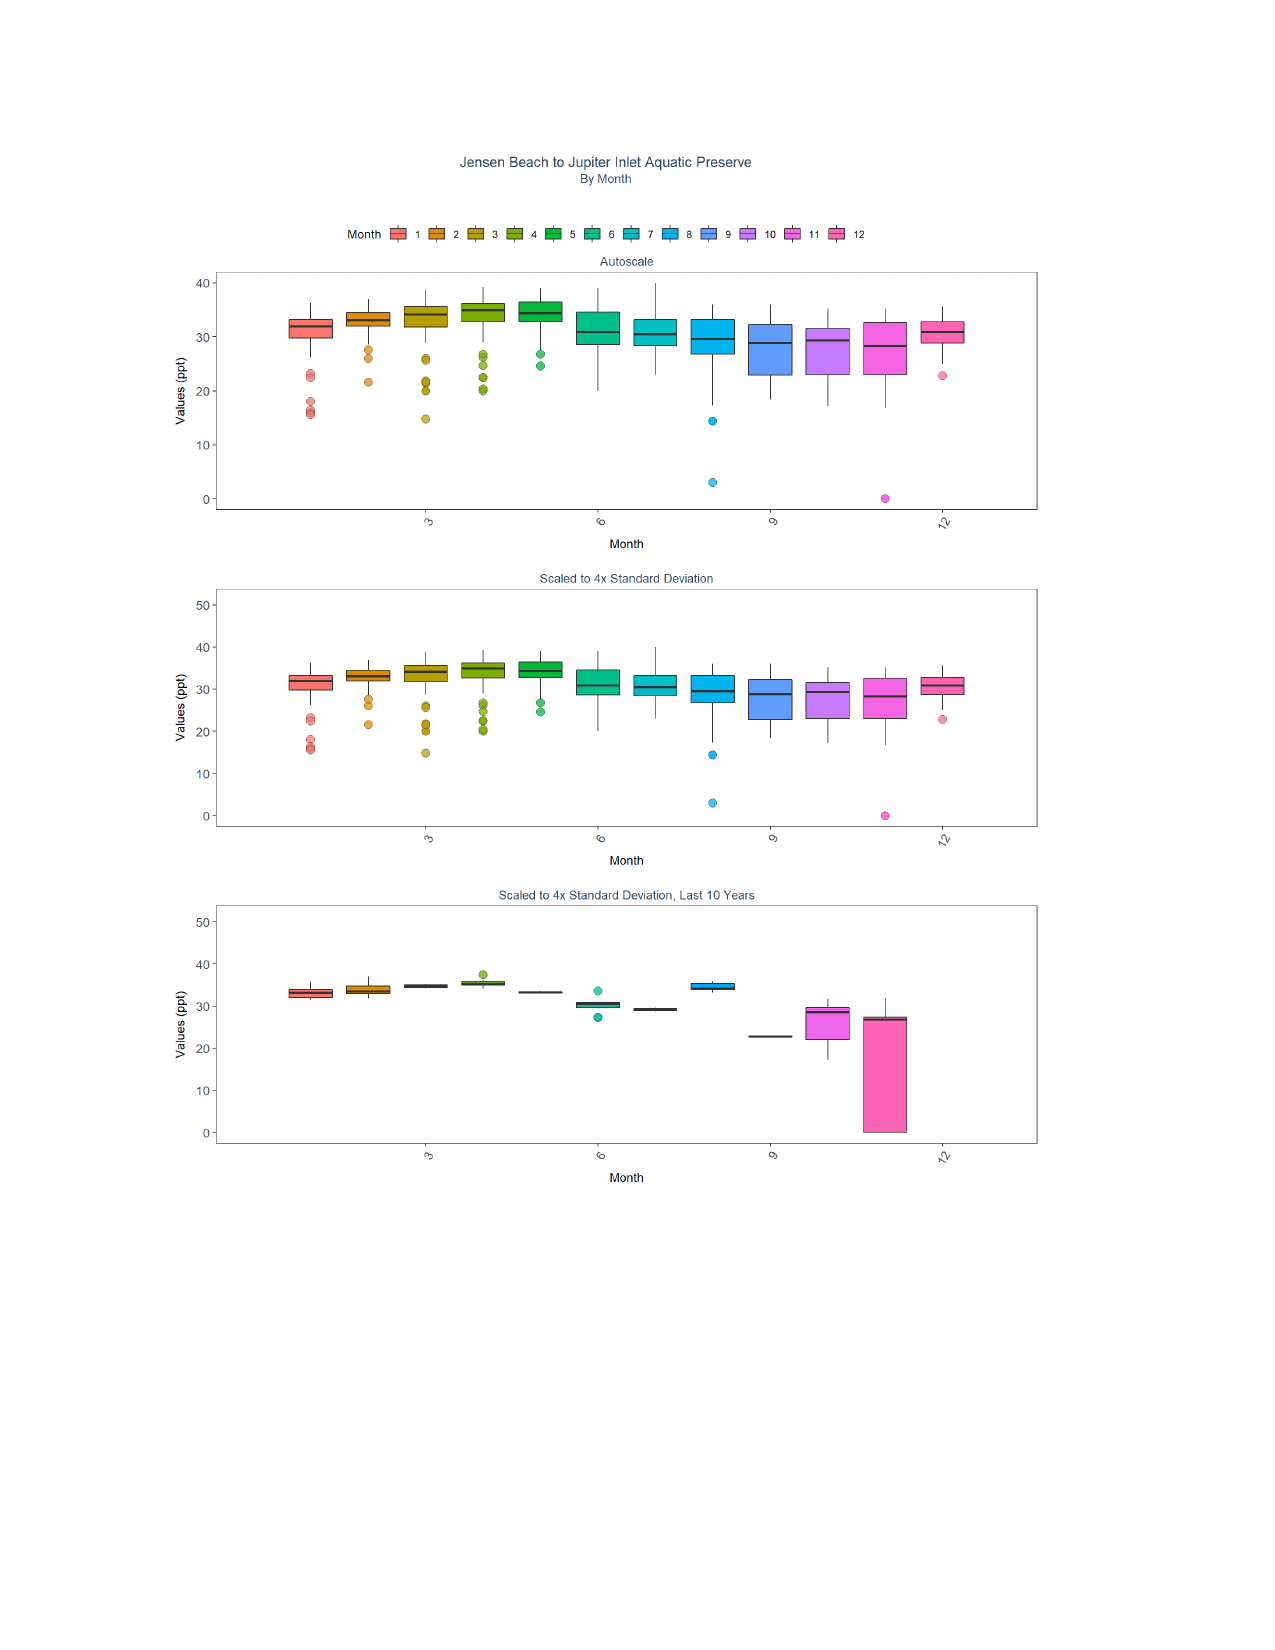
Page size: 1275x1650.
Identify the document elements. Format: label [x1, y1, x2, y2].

picture [168, 150, 1044, 1200]
